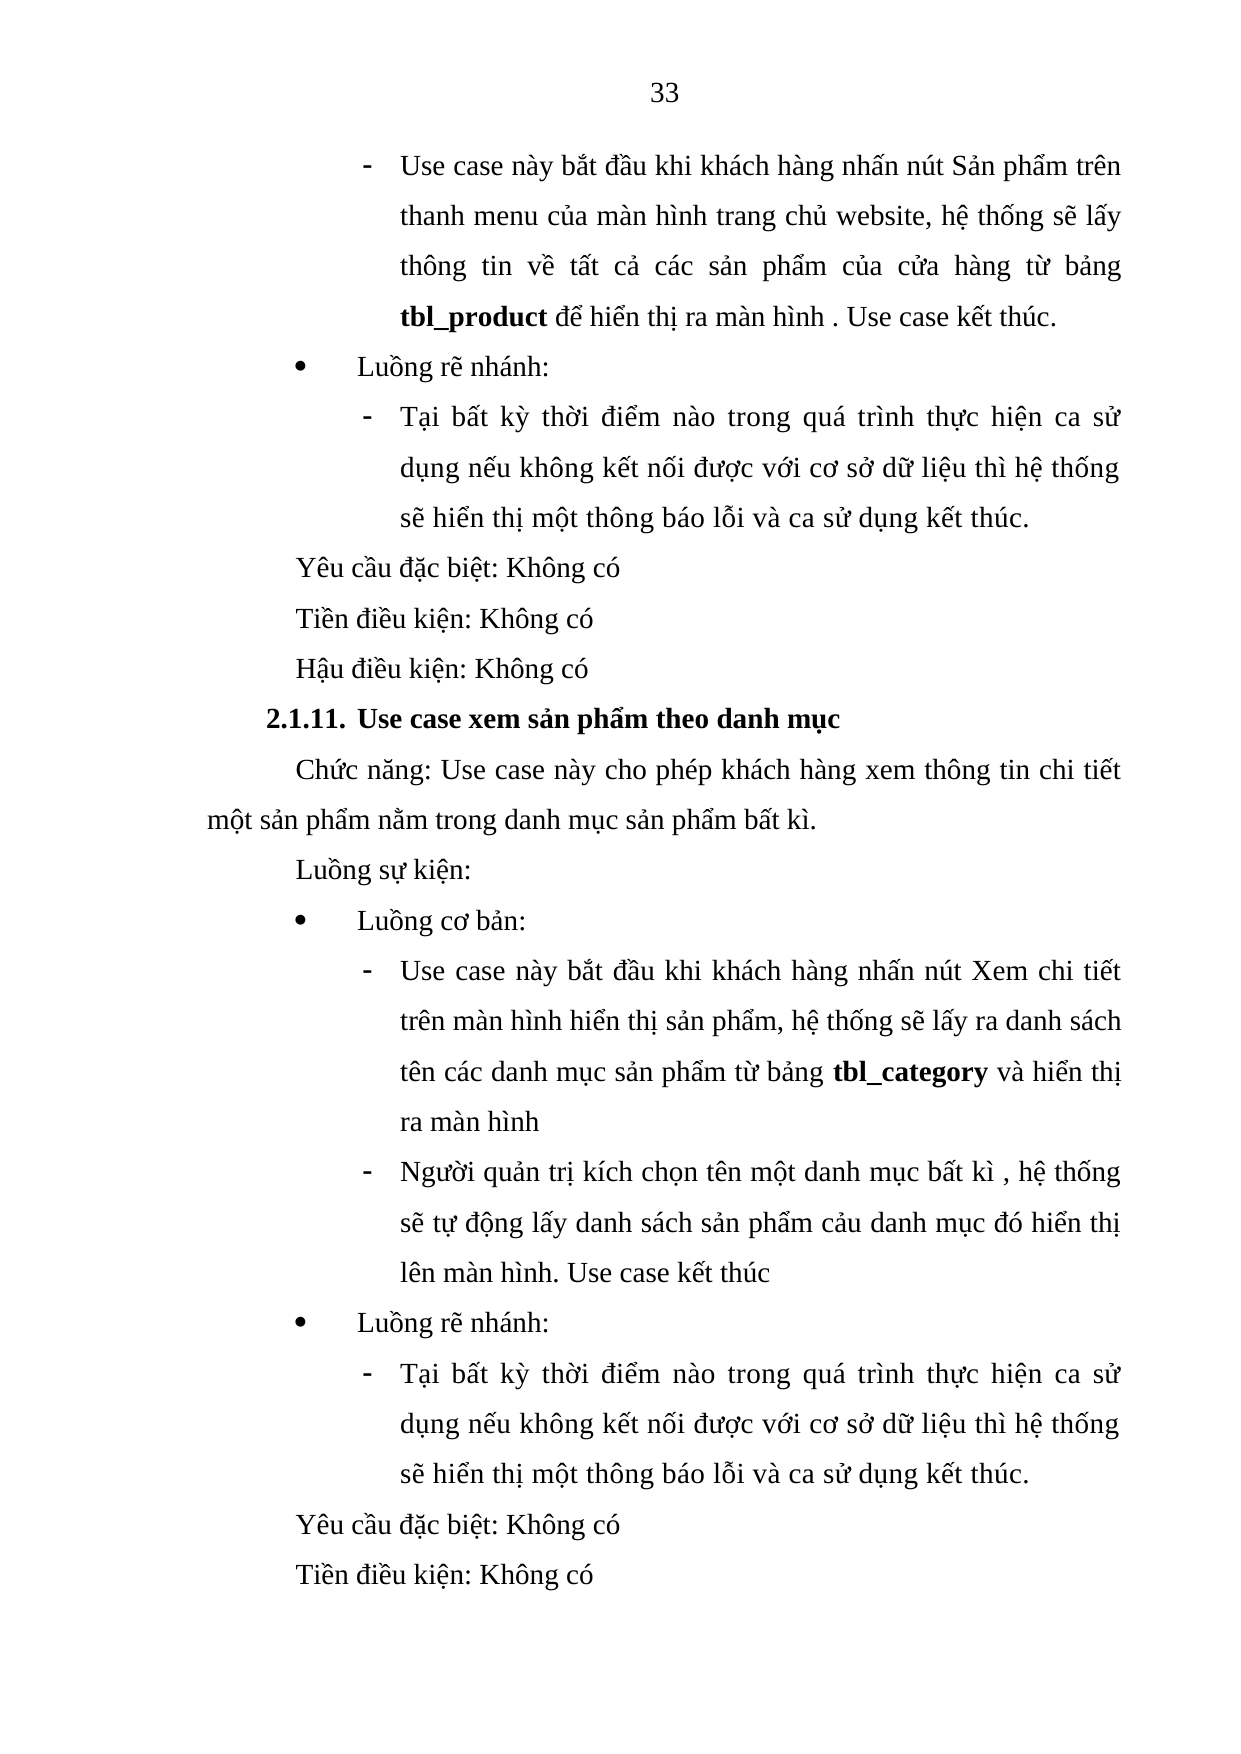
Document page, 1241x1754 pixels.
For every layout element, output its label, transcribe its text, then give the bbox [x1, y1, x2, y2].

list Yêu cầu đặc biệt: Không có [207, 551, 1122, 584]
list Hậu điều kiện: Không có [207, 651, 1122, 685]
list Use case này bắt đầu khi khách hàng nhấn nút Xem chi tiết trên màn hình hiển thị sản phẩm, hệ thống sẽ lấy ra danh sách tên các danh mục sản phẩm từ bảng tbl_category và hiển thị ra màn hình [362, 953, 1122, 1138]
list Chức năng: Use case này cho phép khách hàng xem thông tin chi tiết một sản phẩm nằm trong danh mục sản phẩm bất kì. [207, 752, 1122, 836]
list Yêu cầu đặc biệt: Không có [207, 1507, 1122, 1541]
list Tiền điều kiện: Không có [207, 601, 1122, 634]
list Người quản trị kích chọn tên một danh mục bất kì , hệ thống sẽ tự động lấy danh sách sản phẩm cảu danh mục đó hiển thị lên màn hình. Use case kết thúc [362, 1154, 1122, 1289]
list Luồng cơ bản: [207, 903, 1122, 936]
list Luồng sự kiện: [207, 852, 1122, 886]
list Tiền điều kiện: Không có [207, 1557, 1122, 1591]
list Use case này bắt đầu khi khách hàng nhấn nút Sản phẩm trên thanh menu của màn hình trang chủ website, hệ thống sẽ lấy thông tin về tất cả các sản phẩm của cửa hàng từ bảng tbl_product để hiển thị ra màn hình . Use case kết thúc. [362, 148, 1122, 332]
list Luồng rẽ nhánh: [207, 349, 1122, 383]
list Use case xem sản phẩm theo danh mục [266, 701, 1122, 735]
list Tại bất kỳ thời điểm nào trong quá trình thực hiện ca sử dụng nếu không kết nối được với cơ sở dữ liệu thì hệ thống sẽ hiển thị một thông báo lỗi và ca sử dụng kết thúc. [362, 1356, 1122, 1490]
list Luồng rẽ nhánh: [207, 1306, 1122, 1339]
list Tại bất kỳ thời điểm nào trong quá trình thực hiện ca sử dụng nếu không kết nối được với cơ sở dữ liệu thì hệ thống sẽ hiển thị một thông báo lỗi và ca sử dụng kết thúc. [362, 399, 1122, 534]
